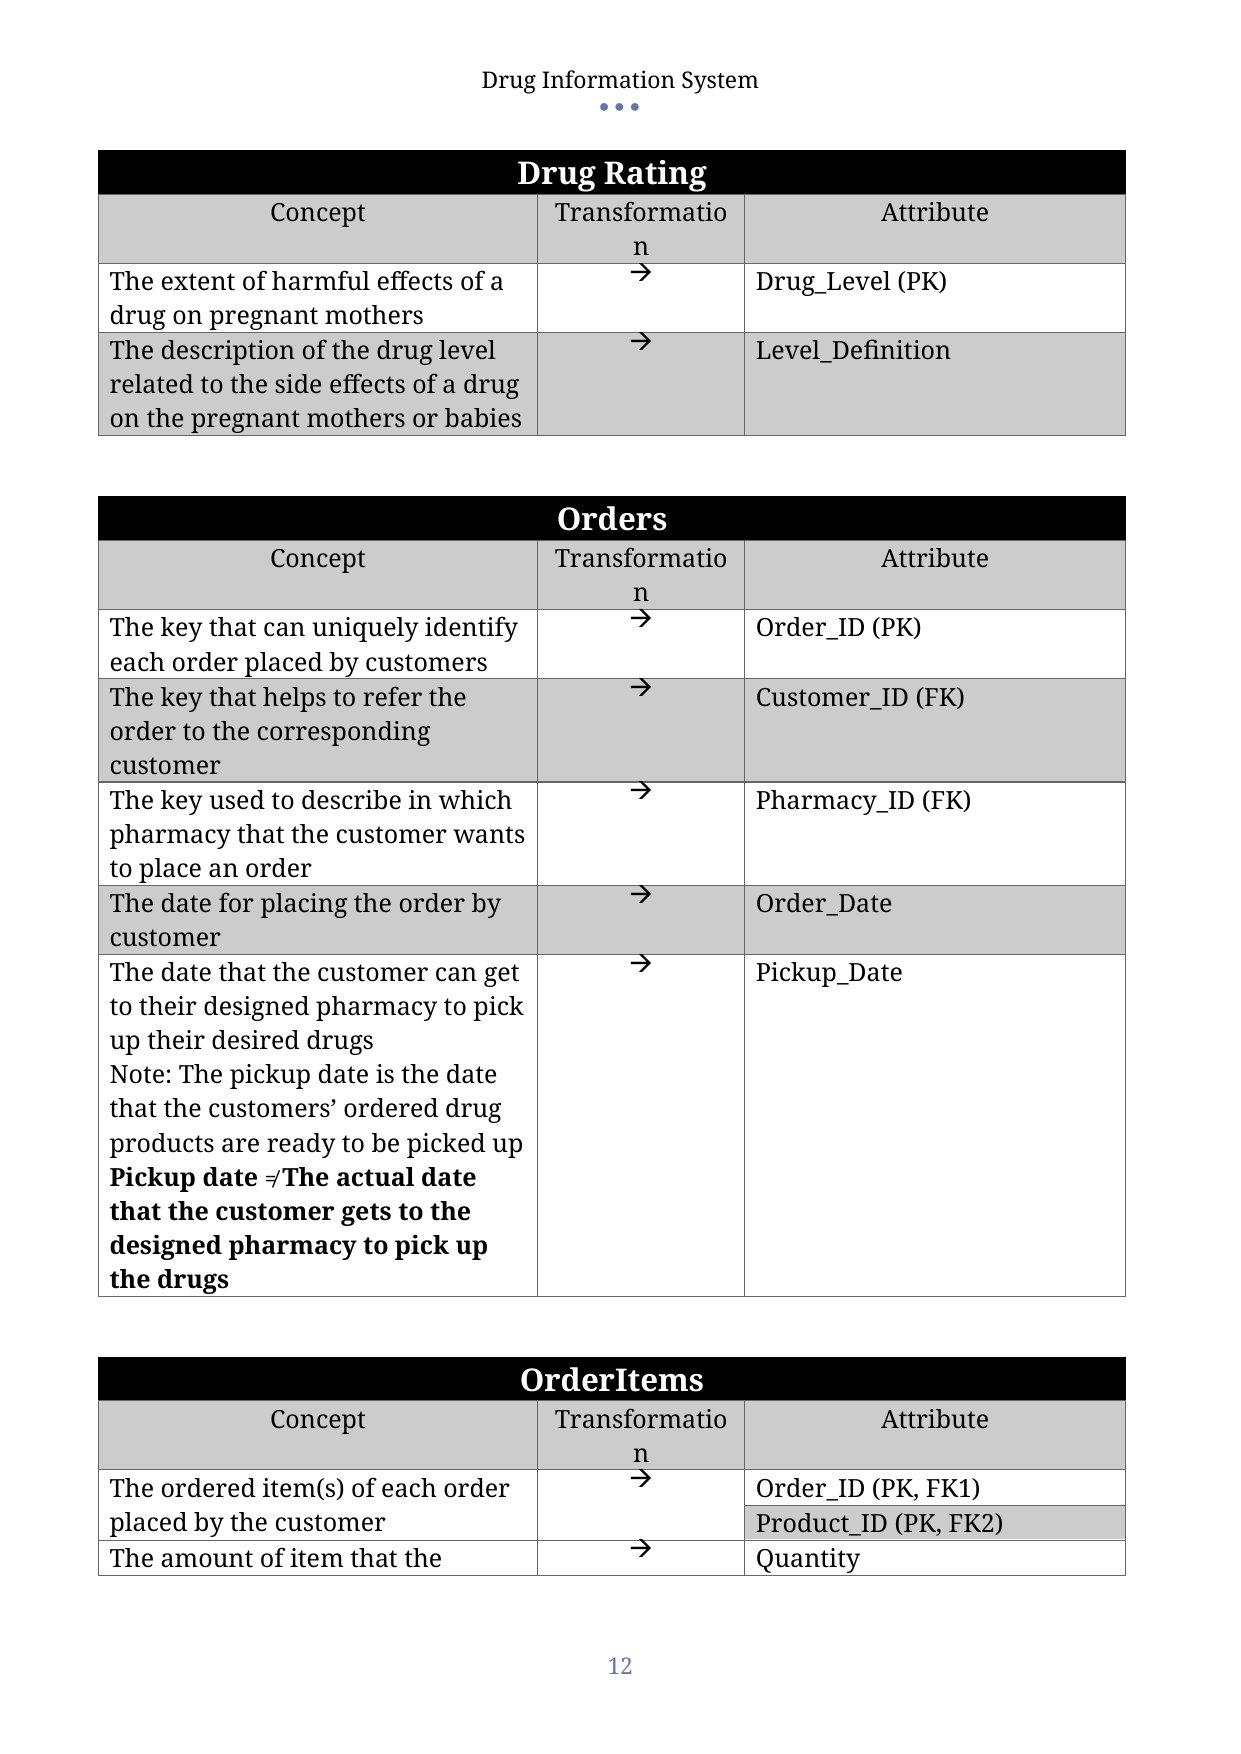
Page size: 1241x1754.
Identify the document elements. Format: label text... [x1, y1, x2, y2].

table_cell [538, 955, 744, 1296]
table_cell Order_ID (PK) [745, 610, 1125, 678]
table_cell The key that can uniquely identify each order placed by customers [99, 610, 537, 678]
table_cell The date for placing the order by customer [99, 886, 537, 954]
table_header Drug Rating [99, 151, 1125, 194]
table_cell Customer_ID (FK) [745, 679, 1125, 781]
table_cell Transformation [538, 541, 744, 609]
table_cell Order_Date [745, 886, 1125, 954]
table_cell Attribute [745, 195, 1125, 263]
table_cell The extent of harmful effects of a drug on pregnant mothers [99, 264, 537, 332]
table_header OrderItems [99, 1358, 1125, 1400]
table_cell [538, 264, 744, 332]
table_cell Drug_Level (PK) [745, 264, 1125, 332]
table_cell Attribute [745, 1401, 1125, 1469]
table_cell The date that the customer can get to their designed pharmacy to pick up their desired drugs Note: The pickup date is the date that the customers’ ordered drug products are ready to be picked up Pickup date ≠ The actual date that the customer gets to the designed pharmacy to pick up the drugs [99, 955, 537, 1296]
table_cell The ordered item(s) of each order placed by the customer [99, 1470, 537, 1539]
table_cell The description of the drug level related to the side effects of a drug on the pregnant mothers or babies [99, 333, 537, 435]
table_header Orders [99, 497, 1125, 540]
table_cell Concept [99, 541, 537, 609]
table_cell Pickup_Date [745, 955, 1125, 1296]
table_cell [538, 1541, 744, 1575]
table_cell [538, 886, 744, 954]
table_cell The key used to describe in which pharmacy that the customer wants to place an order [99, 783, 537, 885]
table_cell [538, 610, 744, 678]
table_cell Transformation [538, 1401, 744, 1469]
table_cell Product_ID (PK, FK2) [745, 1506, 1125, 1539]
table_cell [538, 333, 744, 435]
table_cell Concept [99, 1401, 537, 1469]
table_cell Order_ID (PK, FK1) [745, 1470, 1125, 1504]
table_cell Pharmacy_ID (FK) [745, 783, 1125, 885]
table_cell [538, 679, 744, 781]
table_cell [538, 783, 744, 885]
table_cell Attribute [745, 541, 1125, 609]
table_cell Quantity [745, 1541, 1125, 1575]
table_cell The key that helps to refer the order to the corresponding customer [99, 679, 537, 781]
table_cell [538, 1470, 744, 1539]
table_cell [99, 1541, 537, 1575]
table_cell Transformation [538, 195, 744, 263]
table_cell Concept [99, 195, 537, 263]
table_cell Level_Definition [745, 333, 1125, 435]
